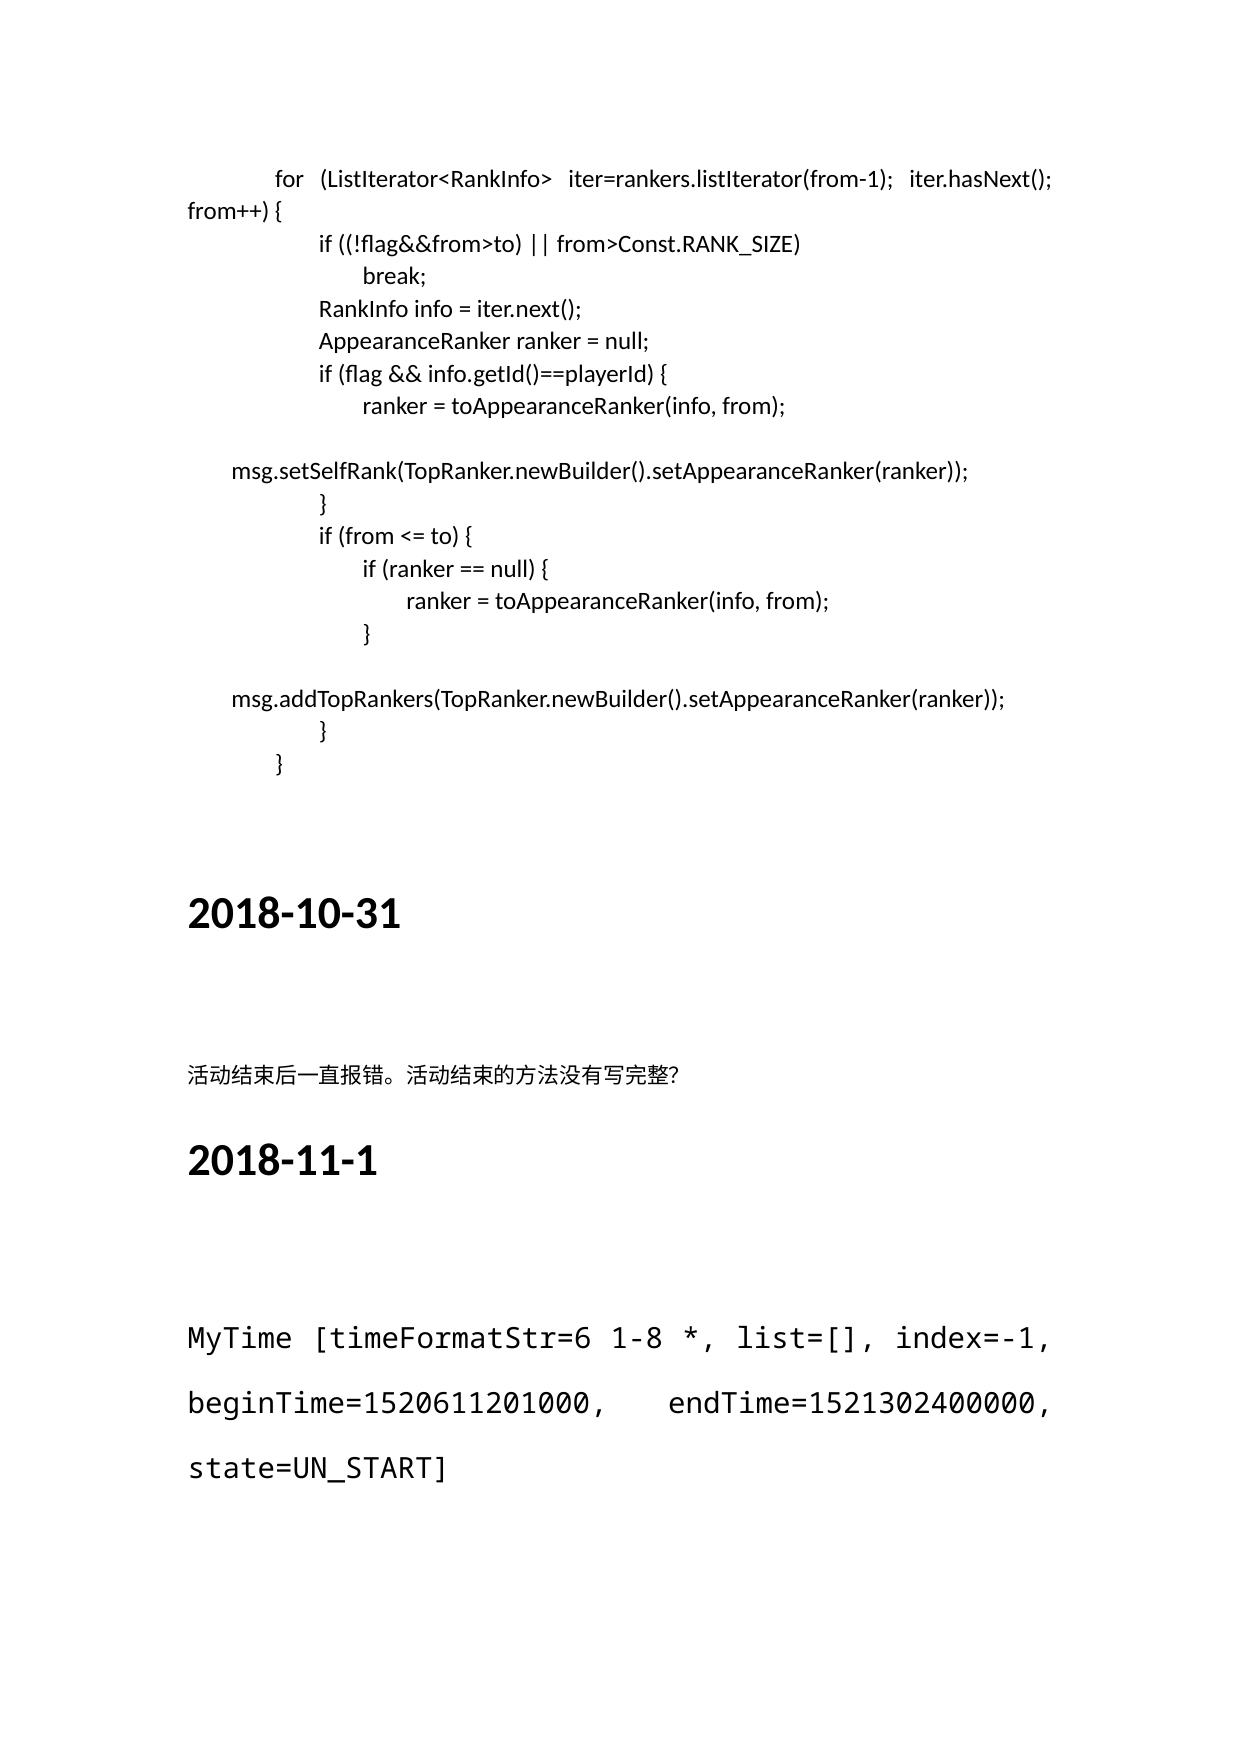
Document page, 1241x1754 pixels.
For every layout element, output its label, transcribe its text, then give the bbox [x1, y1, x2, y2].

text if (ranker == null) { [187, 552, 1053, 584]
text msg.addTopRankers(TopRanker.newBuilder().setAppearanceRanker(ranker)); [187, 649, 1053, 714]
text msg.setSelfRank(TopRanker.newBuilder().setAppearanceRanker(ranker)); [187, 422, 1053, 487]
subtitle 2018-11-1 [187, 1126, 1053, 1191]
text for (ListIterator<RankInfo> iter=rankers.listIterator(from-1); iter.hasNext(); from++) { [187, 162, 1053, 227]
text AppearanceRanker ranker = null; [187, 324, 1053, 357]
text RankInfo info = iter.next(); [187, 292, 1053, 324]
text if (from <= to) { [187, 519, 1053, 552]
text } [187, 714, 1053, 747]
text 活动结束后一直报错。活动结束的方法没有写完整？ [187, 1058, 1053, 1091]
text if (flag && info.getId()==playerId) { [187, 357, 1053, 389]
text } [187, 487, 1053, 519]
text MyTime [timeFormatStr=6 1-8 *, list=[], index=-1, beginTime=1520611201000, endTime=1521302400000, state=UN_START] [187, 1304, 1053, 1499]
text ranker = toAppearanceRanker(info, from); [187, 584, 1053, 617]
text break; [187, 259, 1053, 292]
subtitle 2018-10-31 [187, 880, 1053, 945]
text if ((!flag&&from>to) || from>Const.RANK_SIZE) [187, 227, 1053, 259]
text ranker = toAppearanceRanker(info, from); [187, 389, 1053, 422]
text } [187, 617, 1053, 649]
text } [187, 747, 1053, 779]
